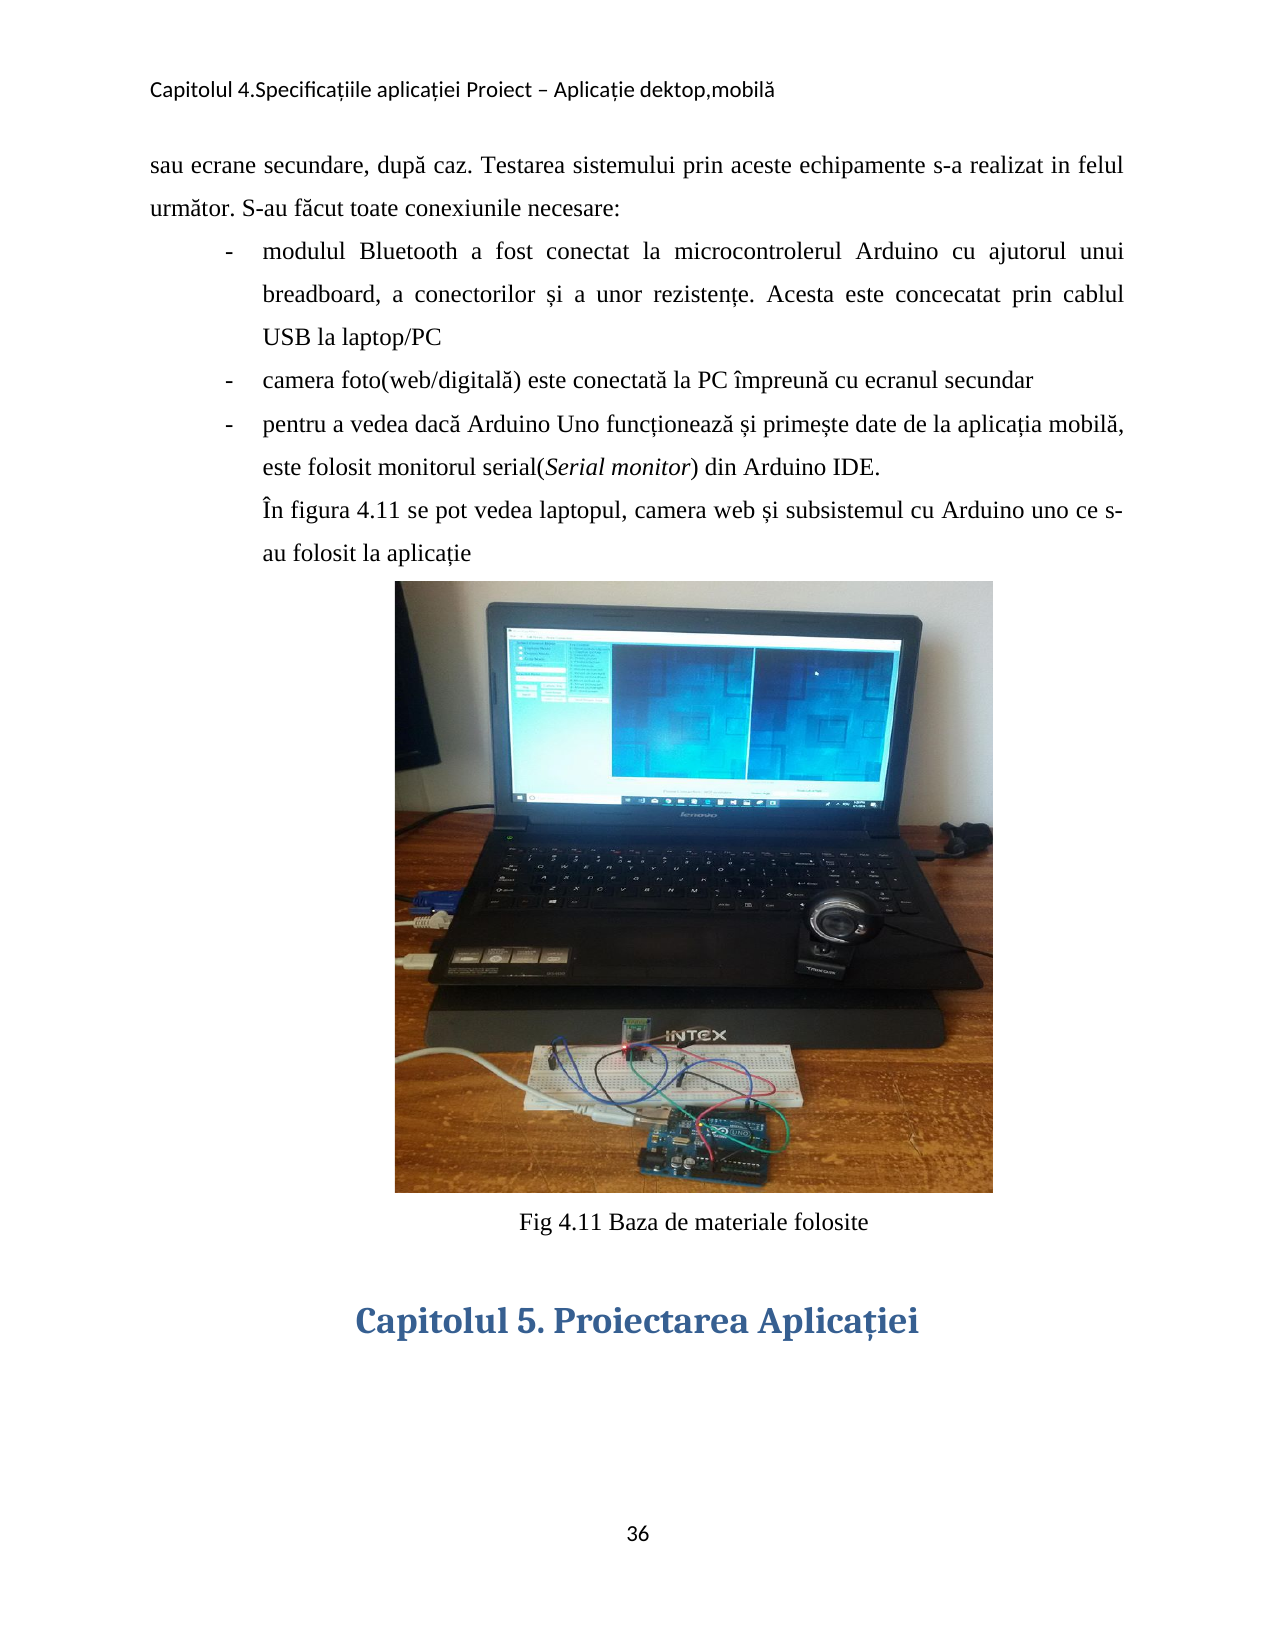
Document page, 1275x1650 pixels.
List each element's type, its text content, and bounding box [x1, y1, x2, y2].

picture [394, 581, 993, 1193]
list camera foto(web/digitală) este conectată la PC împreună cu ecranul secundar [225, 366, 1125, 394]
list modulul Bluetooth a fost conectat la microcontrolerul Arduino cu ajutorul unui breadboard, a conectorilor și a unor rezistențe. Acesta este concecatat prin cablul USB la laptop/PC [225, 236, 1125, 351]
subtitle Capitolul 5. Proiectarea Aplicației [150, 1300, 1125, 1343]
list În figura 4.11 se pot vedea laptopul, camera web și subsistemul cu Arduino uno ce s-au folosit la aplicație [262, 495, 1125, 567]
list Fig 4.11 Baza de materiale folosite [262, 1207, 1125, 1236]
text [150, 150, 1125, 222]
list pentru a vedea dacă Arduino Uno funcționează și primește date de la aplicația mobilă, este folosit monitorul serial(Serial monitor) din Arduino IDE. [225, 409, 1125, 481]
